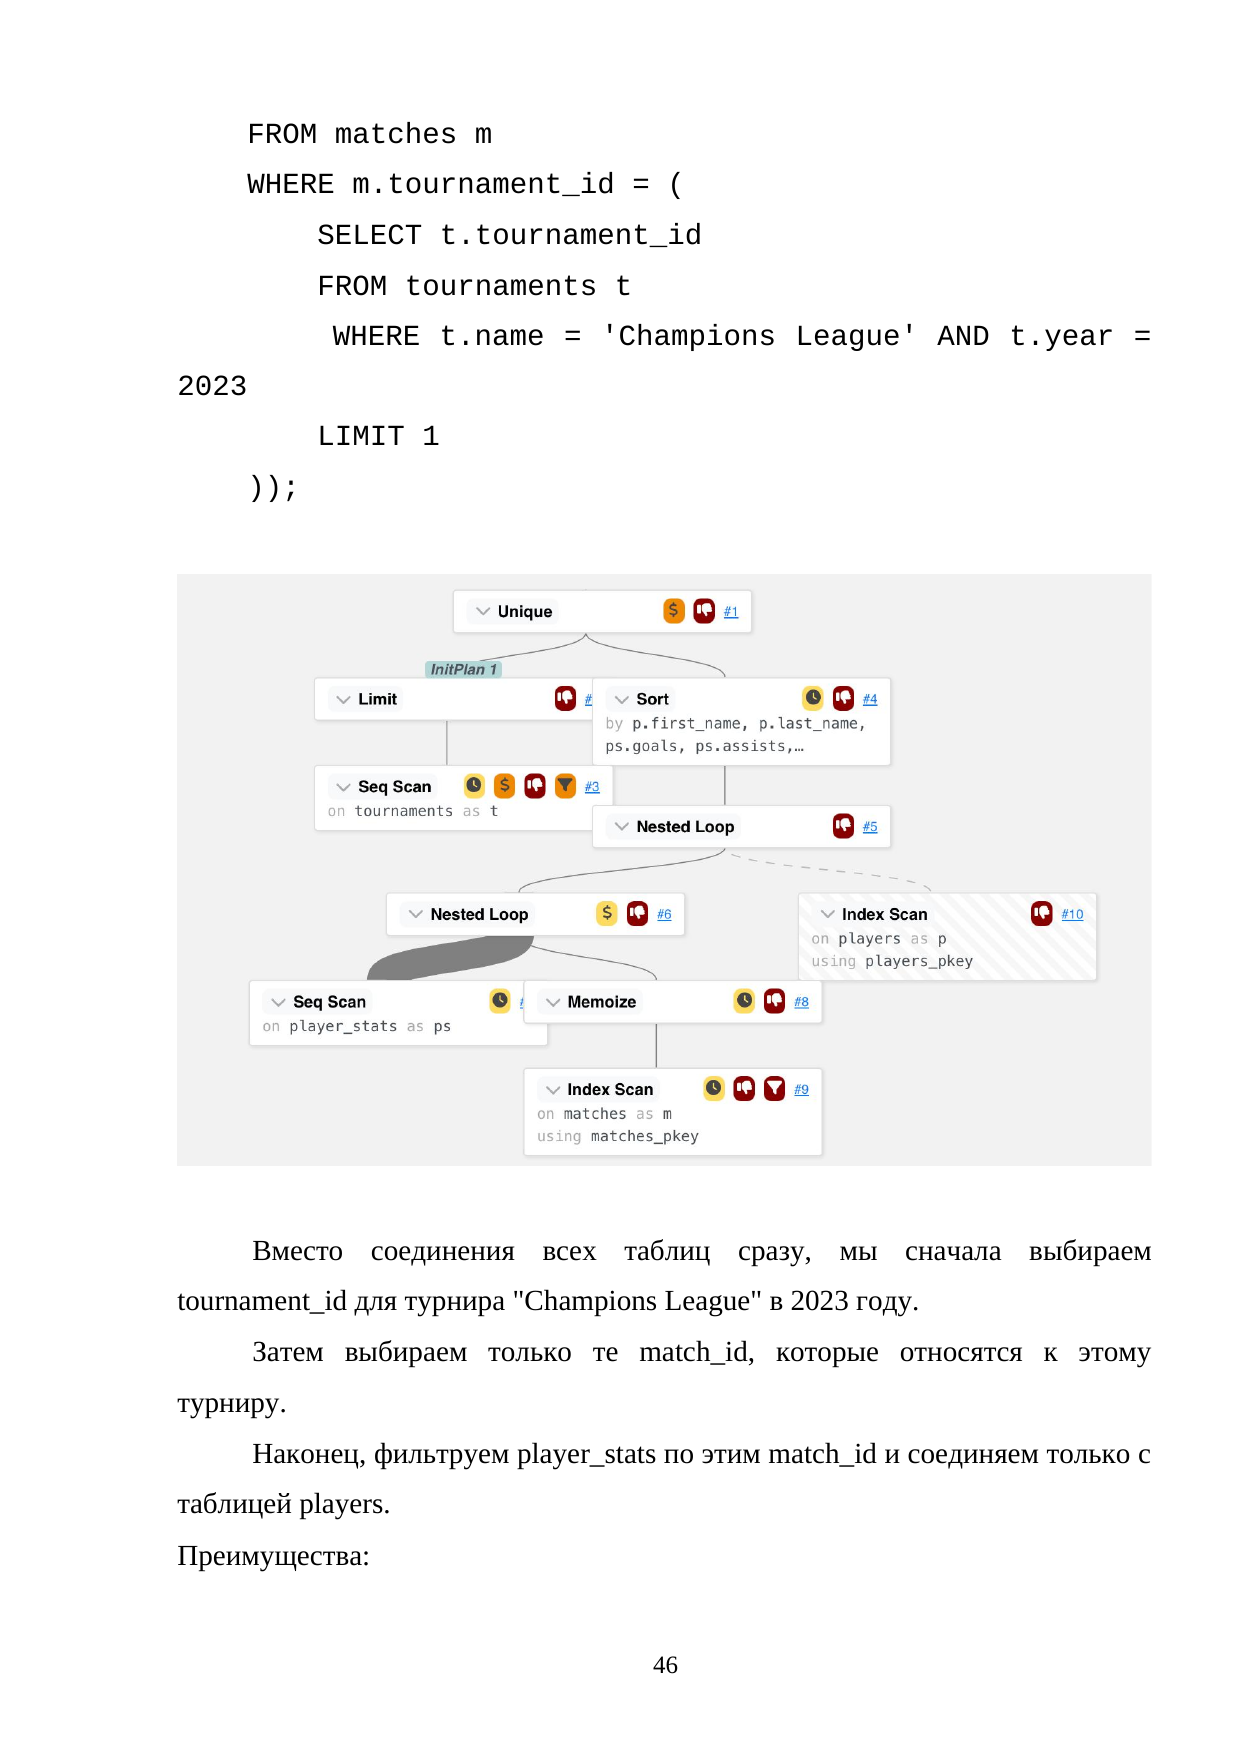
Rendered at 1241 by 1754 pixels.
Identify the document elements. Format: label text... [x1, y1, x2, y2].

text SELECT t.tournament_id [177, 220, 1152, 253]
text Наконец, фильтруем player_stats по этим match_id и соединяем только с таблицей players. [177, 1436, 1152, 1520]
text FROM matches m [177, 119, 1152, 152]
picture [177, 574, 1152, 1166]
text WHERE m.tournament_id = ( [177, 169, 1152, 202]
text WHERE t.name = 'Champions League' AND t.year = 2023 [177, 321, 1152, 404]
text LIMIT 1 [177, 421, 1152, 454]
text Затем выбираем только те match_id, которые относятся к этому турниру. [177, 1334, 1152, 1418]
text Преимущества: [177, 1538, 1152, 1571]
text FROM tournaments t [177, 271, 1152, 304]
text )); [177, 472, 1152, 505]
text Вместо соединения всех таблиц сразу, мы сначала выбираем tournament_id для турнира "Champions League" в 2023 году. [177, 1233, 1152, 1316]
